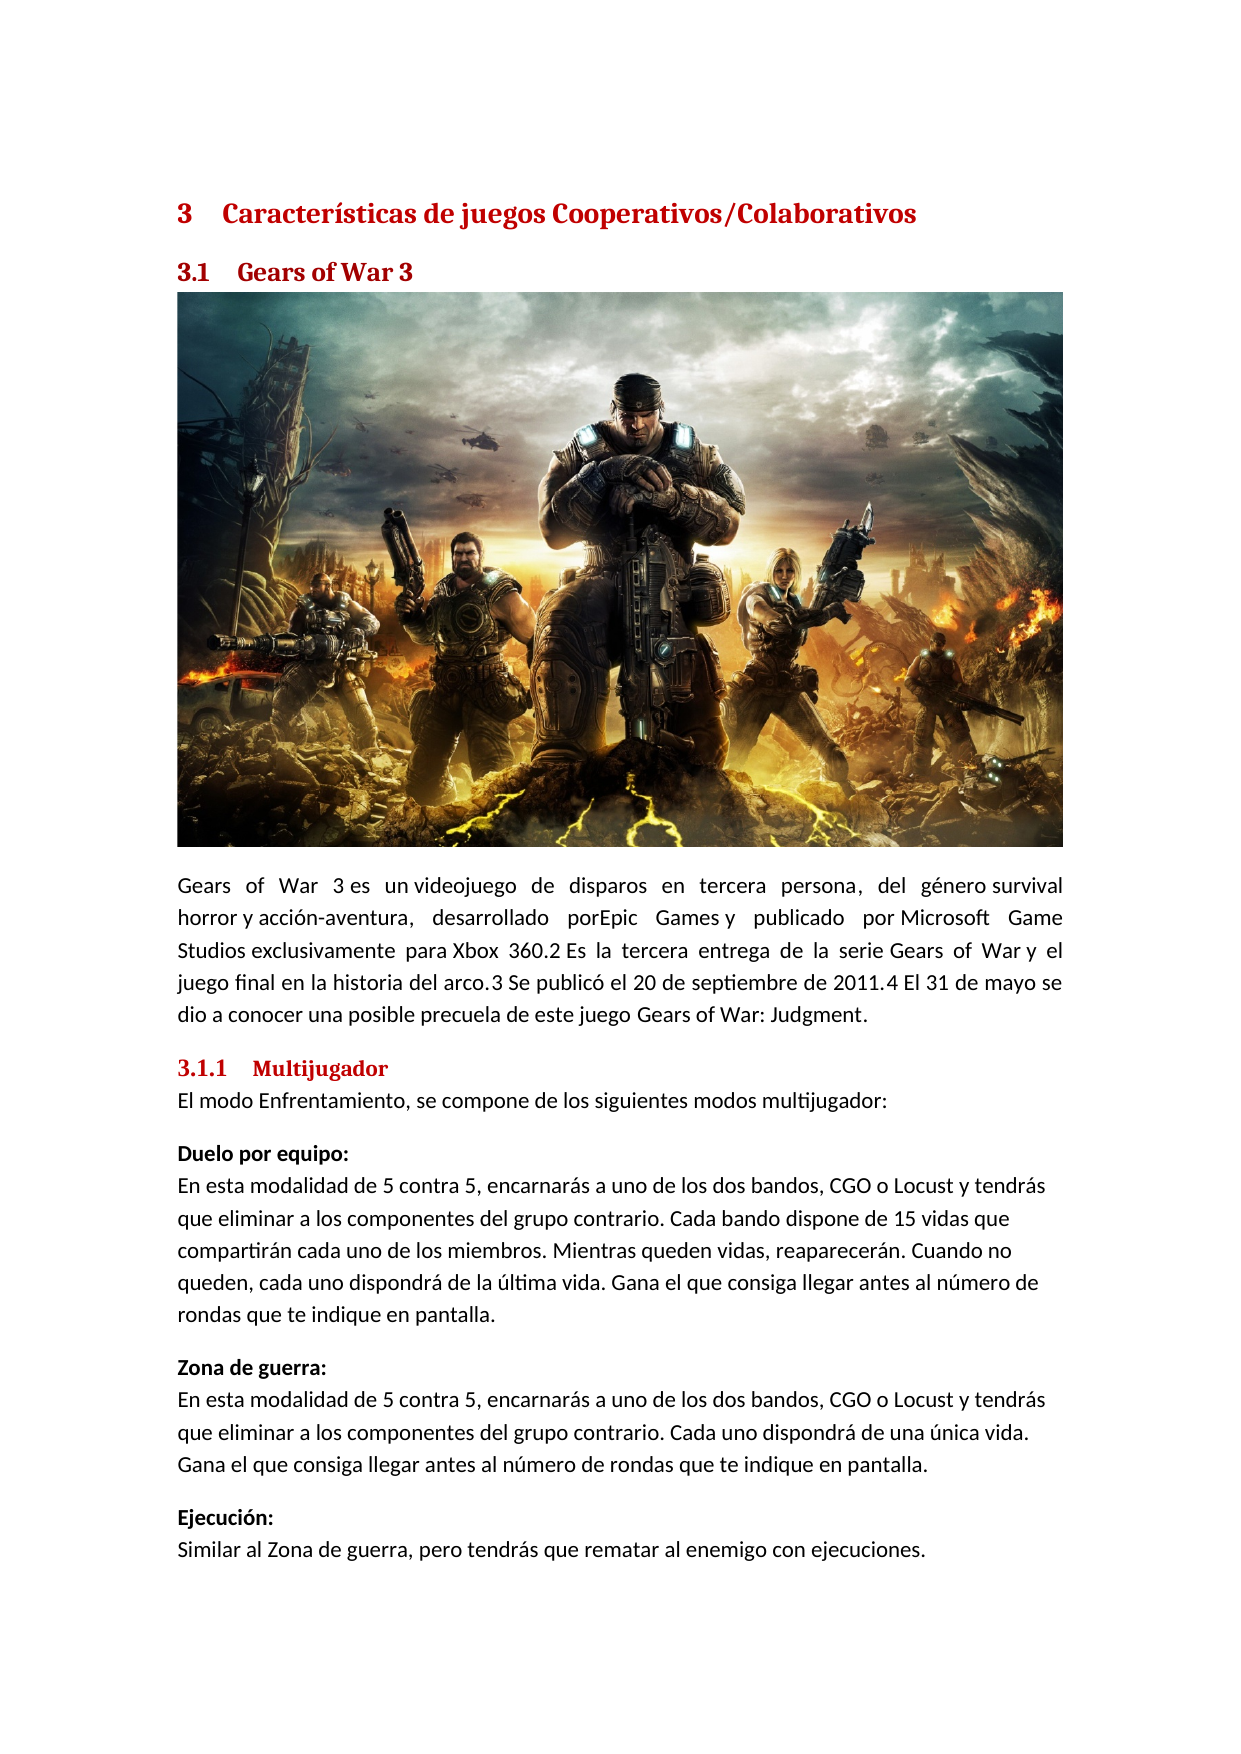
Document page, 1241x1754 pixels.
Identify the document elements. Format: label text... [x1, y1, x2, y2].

picture [177, 292, 1063, 847]
subtitle Gears of War 3 [177, 257, 1063, 288]
text Zona de guerra: En esta modalidad de 5 contra 5, encarnarás a uno de los dos bandos, CGO o Locust y tendrás que eliminar a los componentes del grupo contrario. Cada uno dispondrá de una única vida. Gana el que consiga llegar antes al número de rondas que te indique en pantalla. [177, 1353, 1063, 1478]
subtitle Multijugador [177, 1053, 1063, 1082]
subtitle Características de juegos Cooperativos/Colaborativos [177, 198, 1063, 231]
text Duelo por equipo: En esta modalidad de 5 contra 5, encarnarás a uno de los dos bandos, CGO o Locust y tendrás que eliminar a los componentes del grupo contrario. Cada bando dispone de 15 vidas que compartirán cada uno de los miembros. Mientras queden vidas, reaparecerán. Cuando no queden, cada uno dispondrá de la última vida. Gana el que consiga llegar antes al número de rondas que te indique en pantalla. [177, 1139, 1063, 1328]
text Gears of War 3 es un videojuego de disparos en tercera persona, del género survival horror y acción-aventura, desarrollado porEpic Games y publicado por Microsoft Game Studios exclusivamente para Xbox 360.2 Es la tercera entrega de la serie Gears of War y el juego final en la historia del arco.3 Se publicó el 20 de septiembre de 2011.4 El 31 de mayo se dio a conocer una posible precuela de este juego Gears of War: Judgment. [177, 871, 1063, 1028]
text El modo Enfrentamiento, se compone de los siguientes modos multijugador: [177, 1086, 1063, 1114]
text Ejecución: Similar al Zona de guerra, pero tendrás que rematar al enemigo con ejecuciones. [177, 1503, 1063, 1563]
